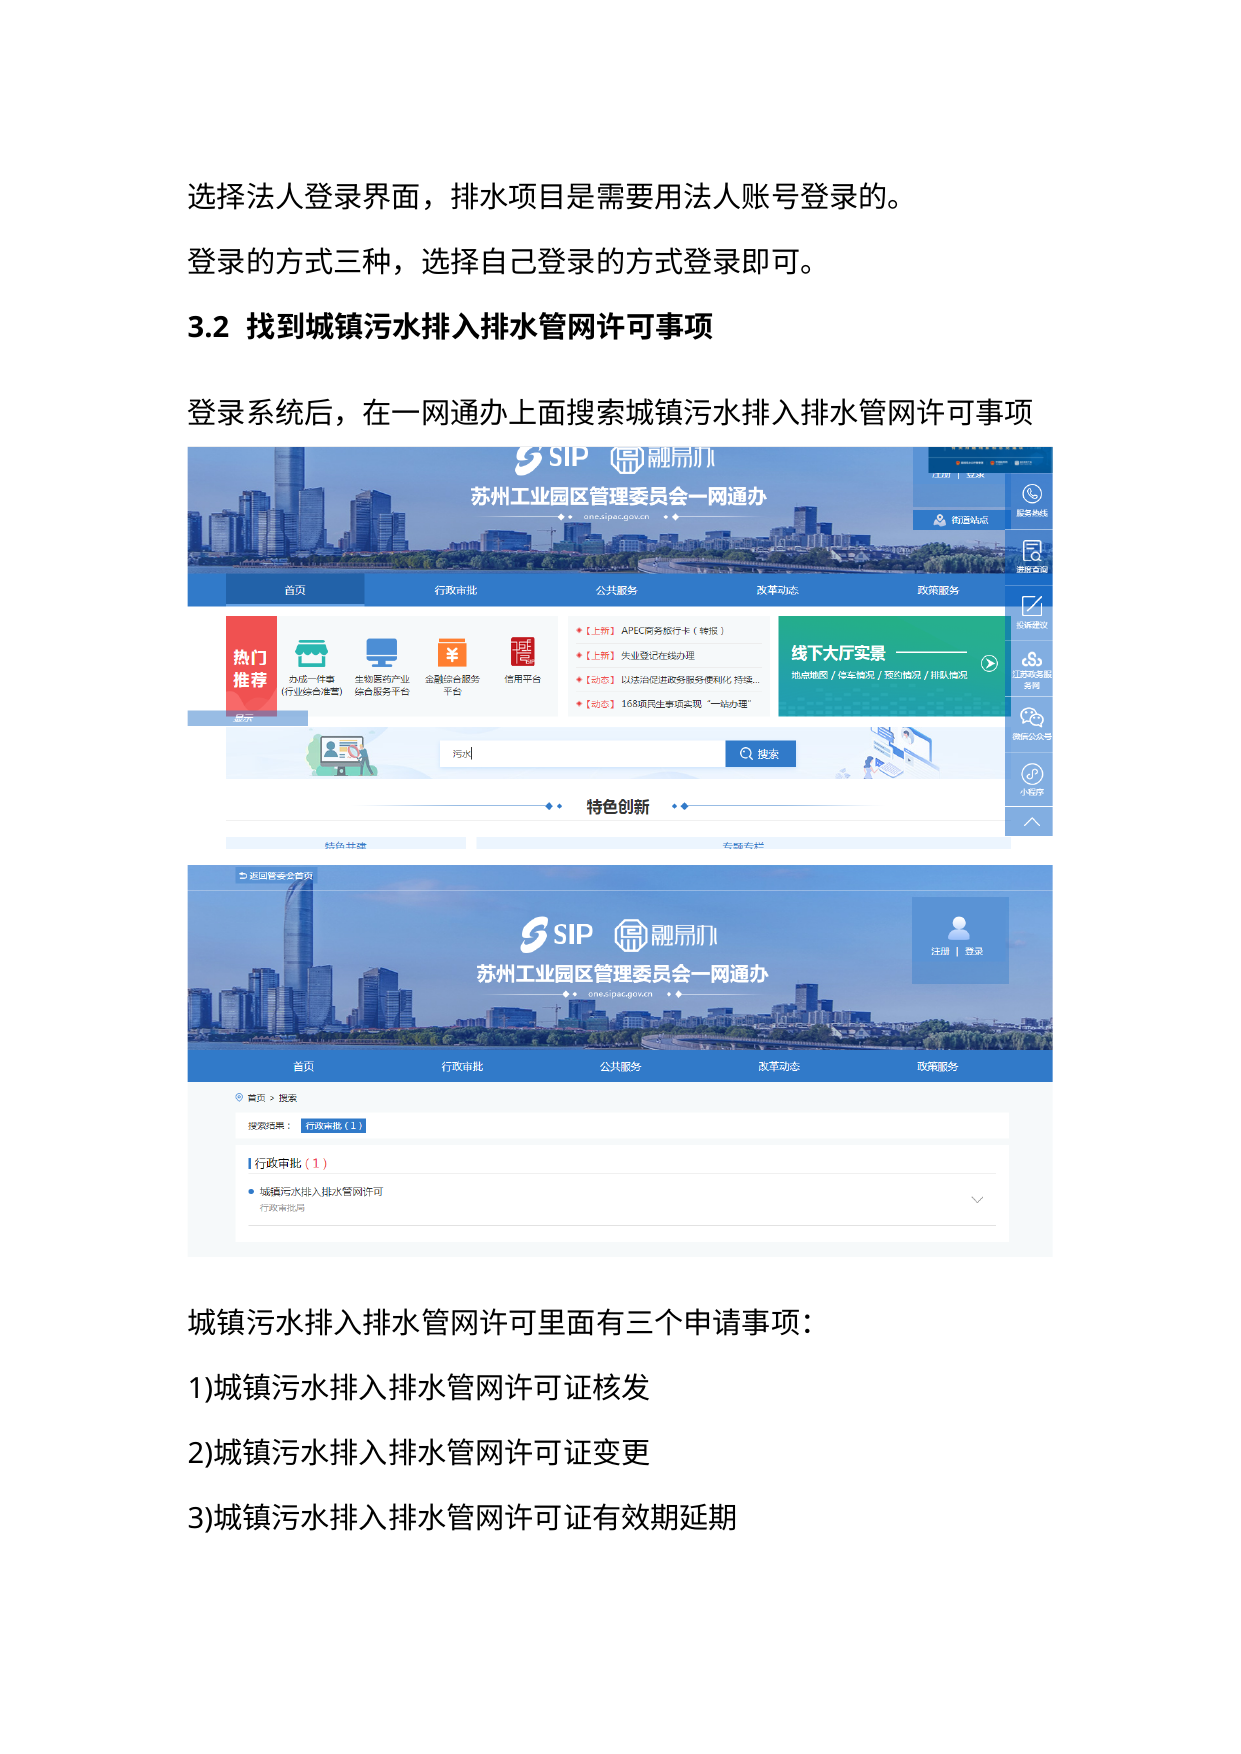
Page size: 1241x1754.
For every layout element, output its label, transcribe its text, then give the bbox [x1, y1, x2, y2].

text 1)城镇污水排入排水管网许可证核发 [187, 1353, 1053, 1418]
text 选择法人登录界面，排水项目是需要用法人账号登录的。 [187, 162, 1053, 227]
subtitle 找到城镇污水排入排水管网许可事项 [187, 292, 1053, 357]
text 登录系统后，在一网通办上面搜索城镇污水排入排水管网许可事项 [187, 378, 1053, 443]
text 城镇污水排入排水管网许可里面有三个申请事项： [187, 1288, 1053, 1353]
picture [187, 865, 1053, 1257]
picture [187, 443, 1053, 849]
text 登录的方式三种，选择自己登录的方式登录即可。 [187, 227, 1053, 292]
text 3)城镇污水排入排水管网许可证有效期延期 [187, 1483, 1053, 1548]
text 2)城镇污水排入排水管网许可证变更 [187, 1418, 1053, 1483]
